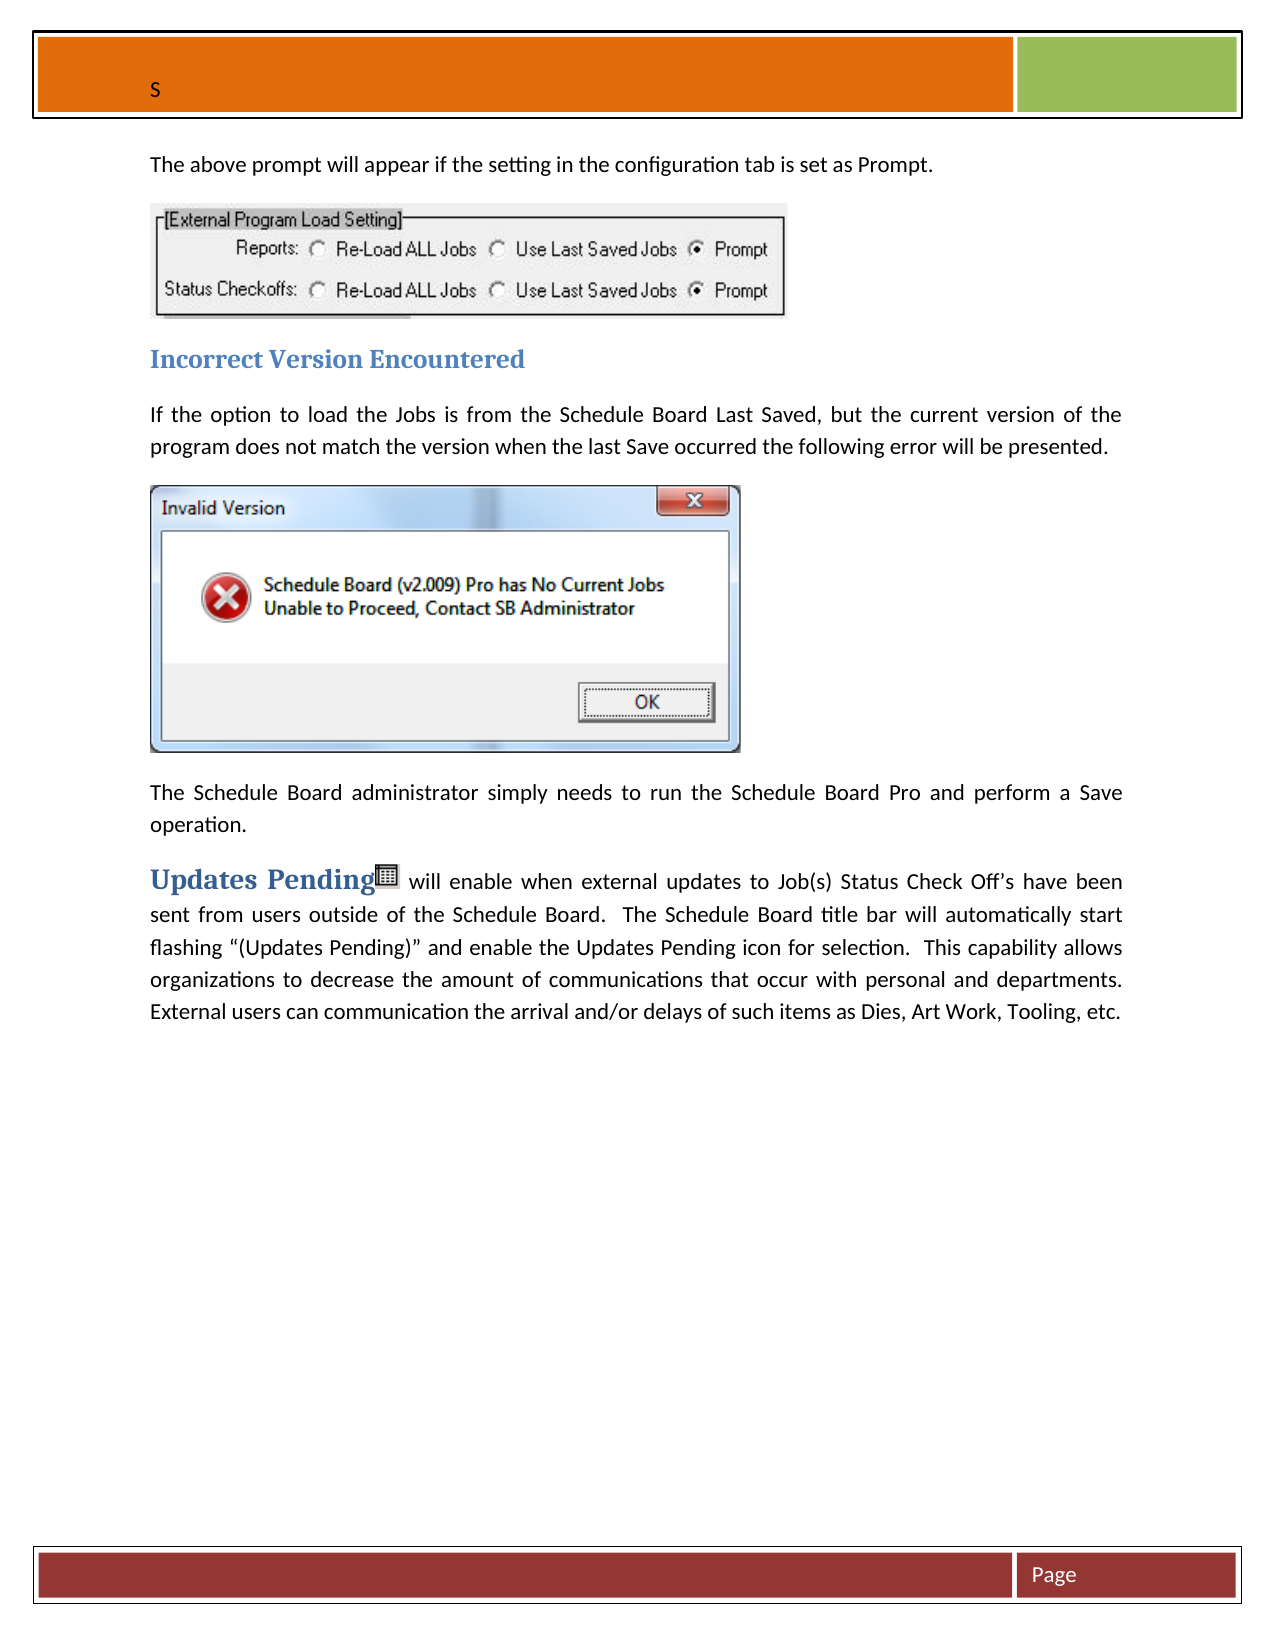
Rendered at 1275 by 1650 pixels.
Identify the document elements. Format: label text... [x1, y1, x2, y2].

picture [150, 203, 788, 319]
text If the option to load the Jobs is from the Schedule Board Last Saved, but the current version of the program does not match the version when the last Save occurred the following error will be presented. [150, 400, 1125, 460]
text The above prompt will appear if the setting in the configuration tab is set as Prompt. [150, 150, 1125, 178]
picture [375, 864, 401, 889]
text Updates Pending will enable when external updates to Job(s) Status Check Off’s have been sent from users outside of the Schedule Board. The Schedule Board title bar will automatically start flashing “(Updates Pending)” and enable the Updates Pending icon for selection. This capability allows organizations to decrease the amount of communications that occur with personal and departments. External users can communication the arrival and/or delays of such items as Dies, Art Work, Tooling, etc. [150, 863, 1125, 1025]
text Incorrect Version Encountered [150, 344, 1125, 375]
picture [150, 485, 741, 753]
text The Schedule Board administrator simply needs to run the Schedule Board Pro and perform a Save operation. [150, 778, 1125, 838]
